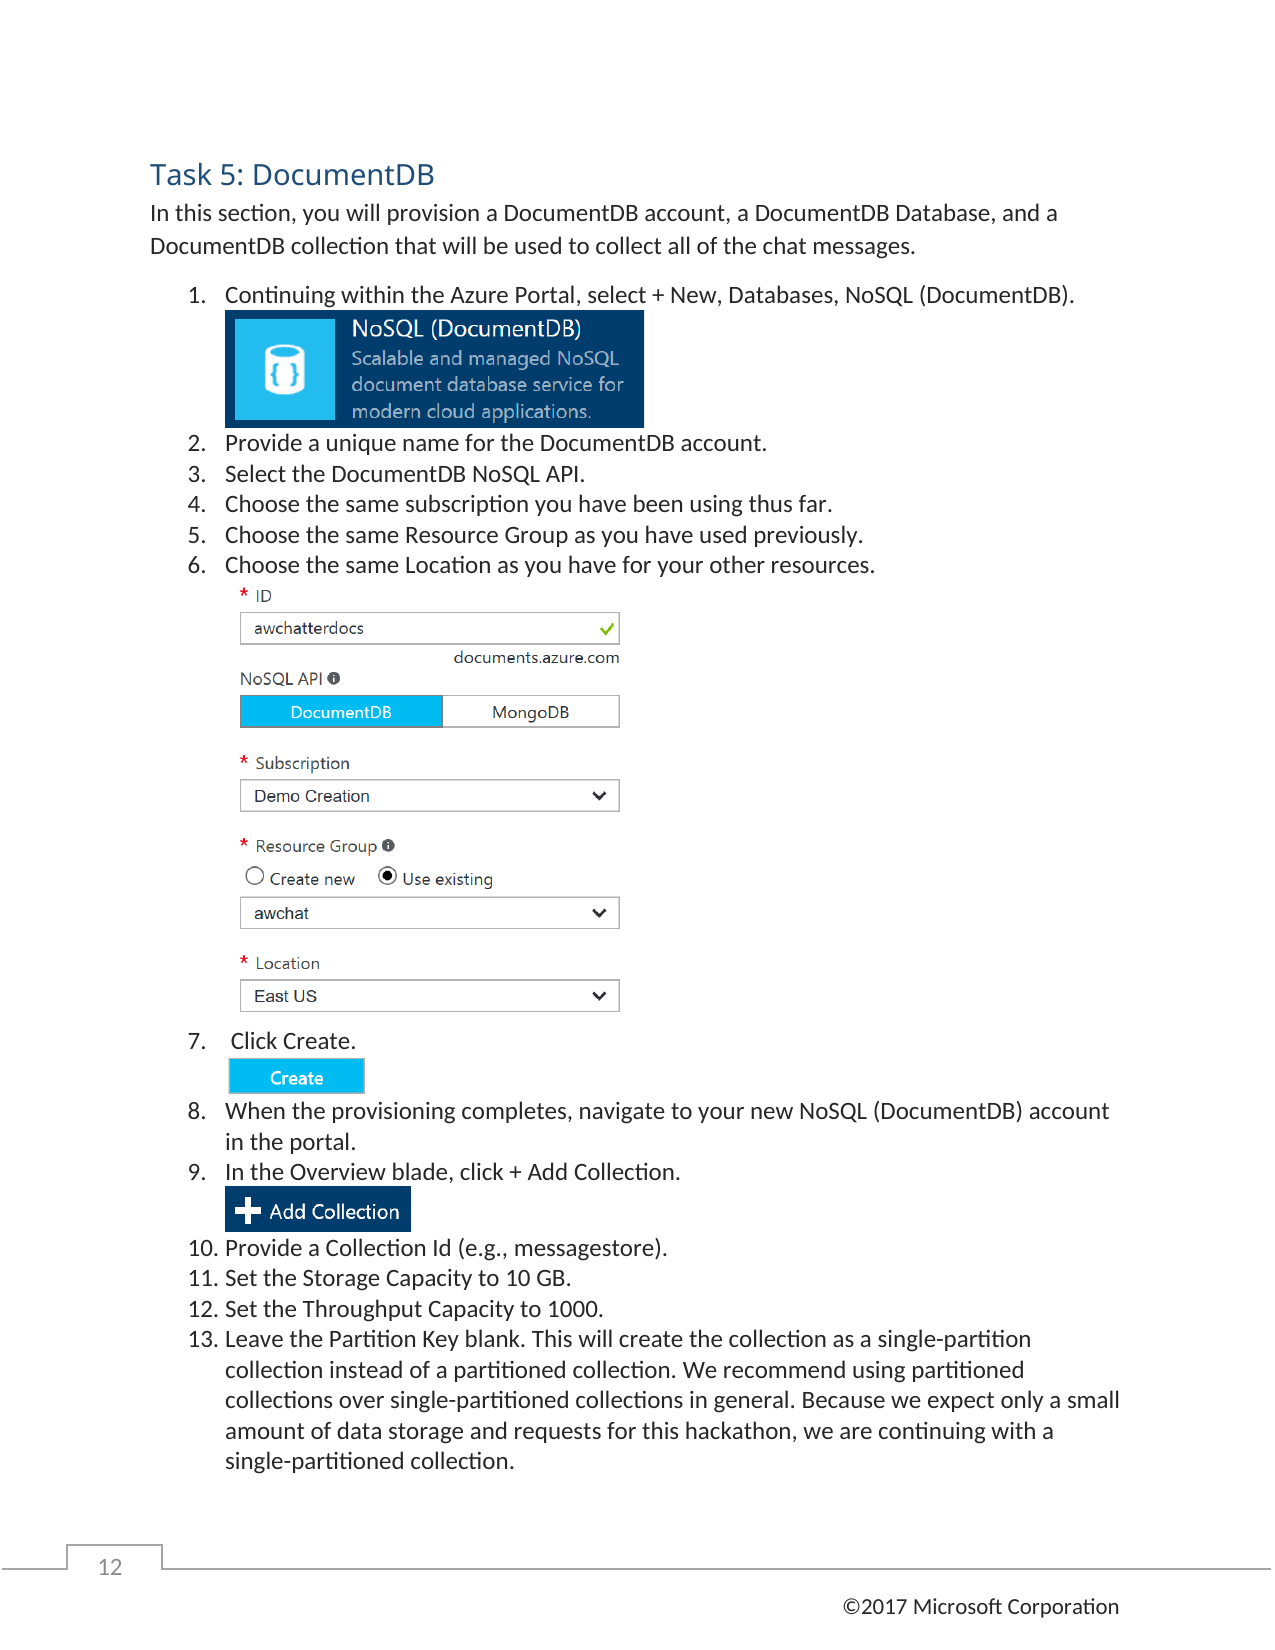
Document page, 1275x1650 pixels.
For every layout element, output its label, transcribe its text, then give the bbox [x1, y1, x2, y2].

list Provide a unique name for the DocumentDB account. [187, 427, 1125, 458]
list In the Overview blade, click + Add Collection. [187, 1156, 1125, 1232]
picture [230, 580, 629, 1019]
list Choose the same Resource Group as you have used previously. [187, 519, 1125, 549]
picture [225, 1186, 411, 1232]
list Choose the same subscription you have been using thus far. [187, 488, 1125, 519]
list Set the Storage Capacity to 10 GB. [187, 1262, 1125, 1293]
picture [225, 310, 645, 428]
list Set the Throughput Capacity to 1000. [187, 1293, 1125, 1323]
list When the provisioning completes, navigate to your new NoSQL (DocumentDB) account in the portal. [187, 1095, 1125, 1156]
subtitle Task 5: DocumentDB [150, 154, 1125, 194]
list Select the DocumentDB NoSQL API. [187, 458, 1125, 488]
list Click Create. [187, 1025, 1125, 1095]
list Leave the Partition Key blank. This will create the collection as a single-partition collection instead of a partitioned collection. We recommend using partitioned collections over single-partitioned collections in general. Because we expect only a small amount of data storage and requests for this hackathon, we are continuing with a single-partitioned collection. [187, 1323, 1125, 1476]
picture [225, 1055, 367, 1096]
list Provide a Collection Id (e.g., messagestore). [187, 1232, 1125, 1262]
text In this section, you will provision a DocumentDB account, a DocumentDB Database, and a DocumentDB collection that will be used to collect all of the chat messages. [150, 197, 1125, 260]
